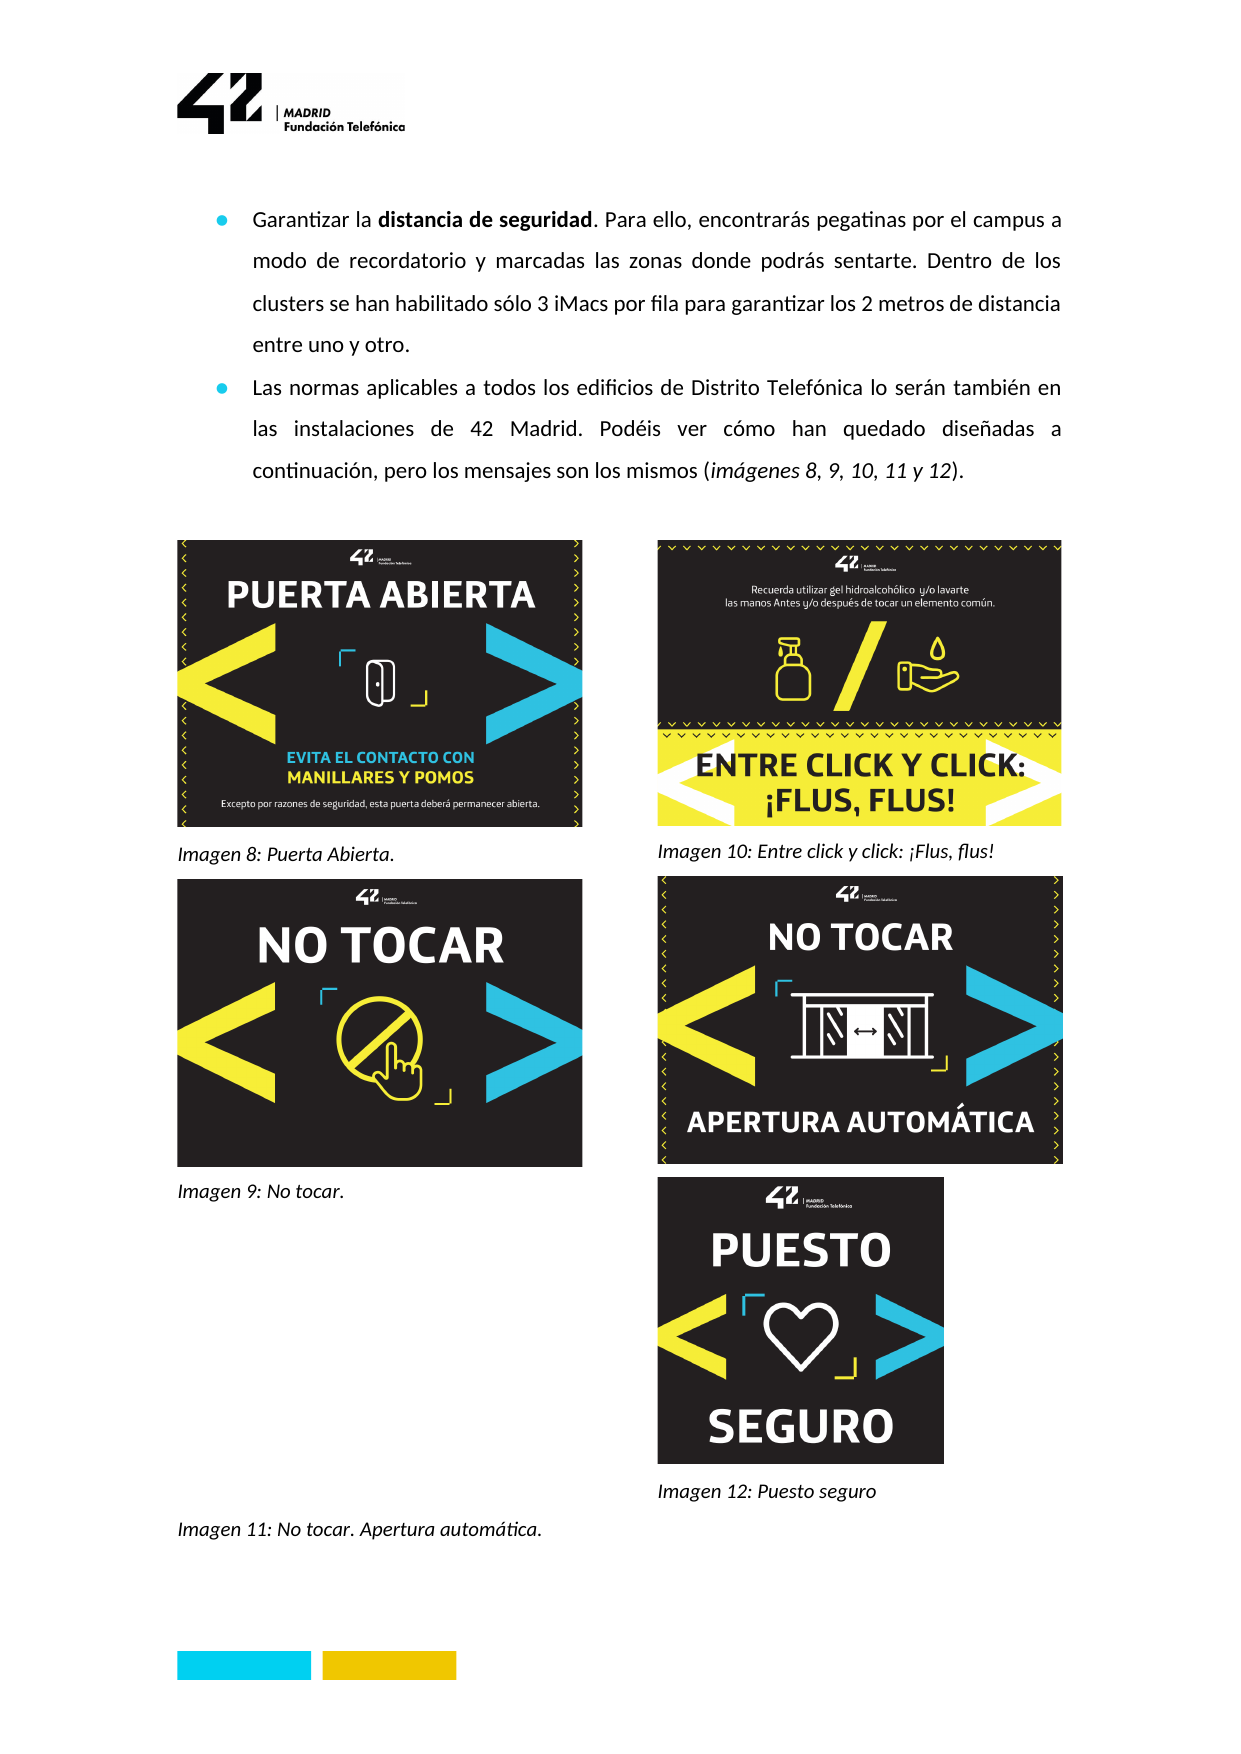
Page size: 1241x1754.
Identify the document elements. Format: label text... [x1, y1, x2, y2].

list Garantizar la distancia de seguridad. Para ello, encontrarás pegatinas por el campus a modo de recordatorio y marcadas las zonas donde podrás sentarte. Dentro de los clusters se han habilitado sólo 3 iMacs por fila para garantizar los 2 metros de distancia entre uno y otro. [215, 205, 1063, 359]
text Imagen 8: Puerta Abierta. [177, 841, 582, 867]
text Imagen 11: No tocar. Apertura automática. [177, 1517, 582, 1542]
text Imagen 10: Entre click y click: ¡Flus, flus! [657, 541, 1063, 864]
list Las normas aplicables a todos los edificios de Distrito Telefónica lo serán también en las instalaciones de 42 Madrid. Podéis ver cómo han quedado diseñadas a continuación, pero los mensajes son los mismos (imágenes 8, 9, 10, 11 y 12). [215, 373, 1063, 484]
text Imagen 9: No tocar. [177, 1167, 582, 1204]
picture [177, 73, 405, 134]
picture [322, 1651, 457, 1680]
picture [177, 1651, 312, 1680]
text Imagen 12: Puesto seguro [657, 1478, 1063, 1504]
